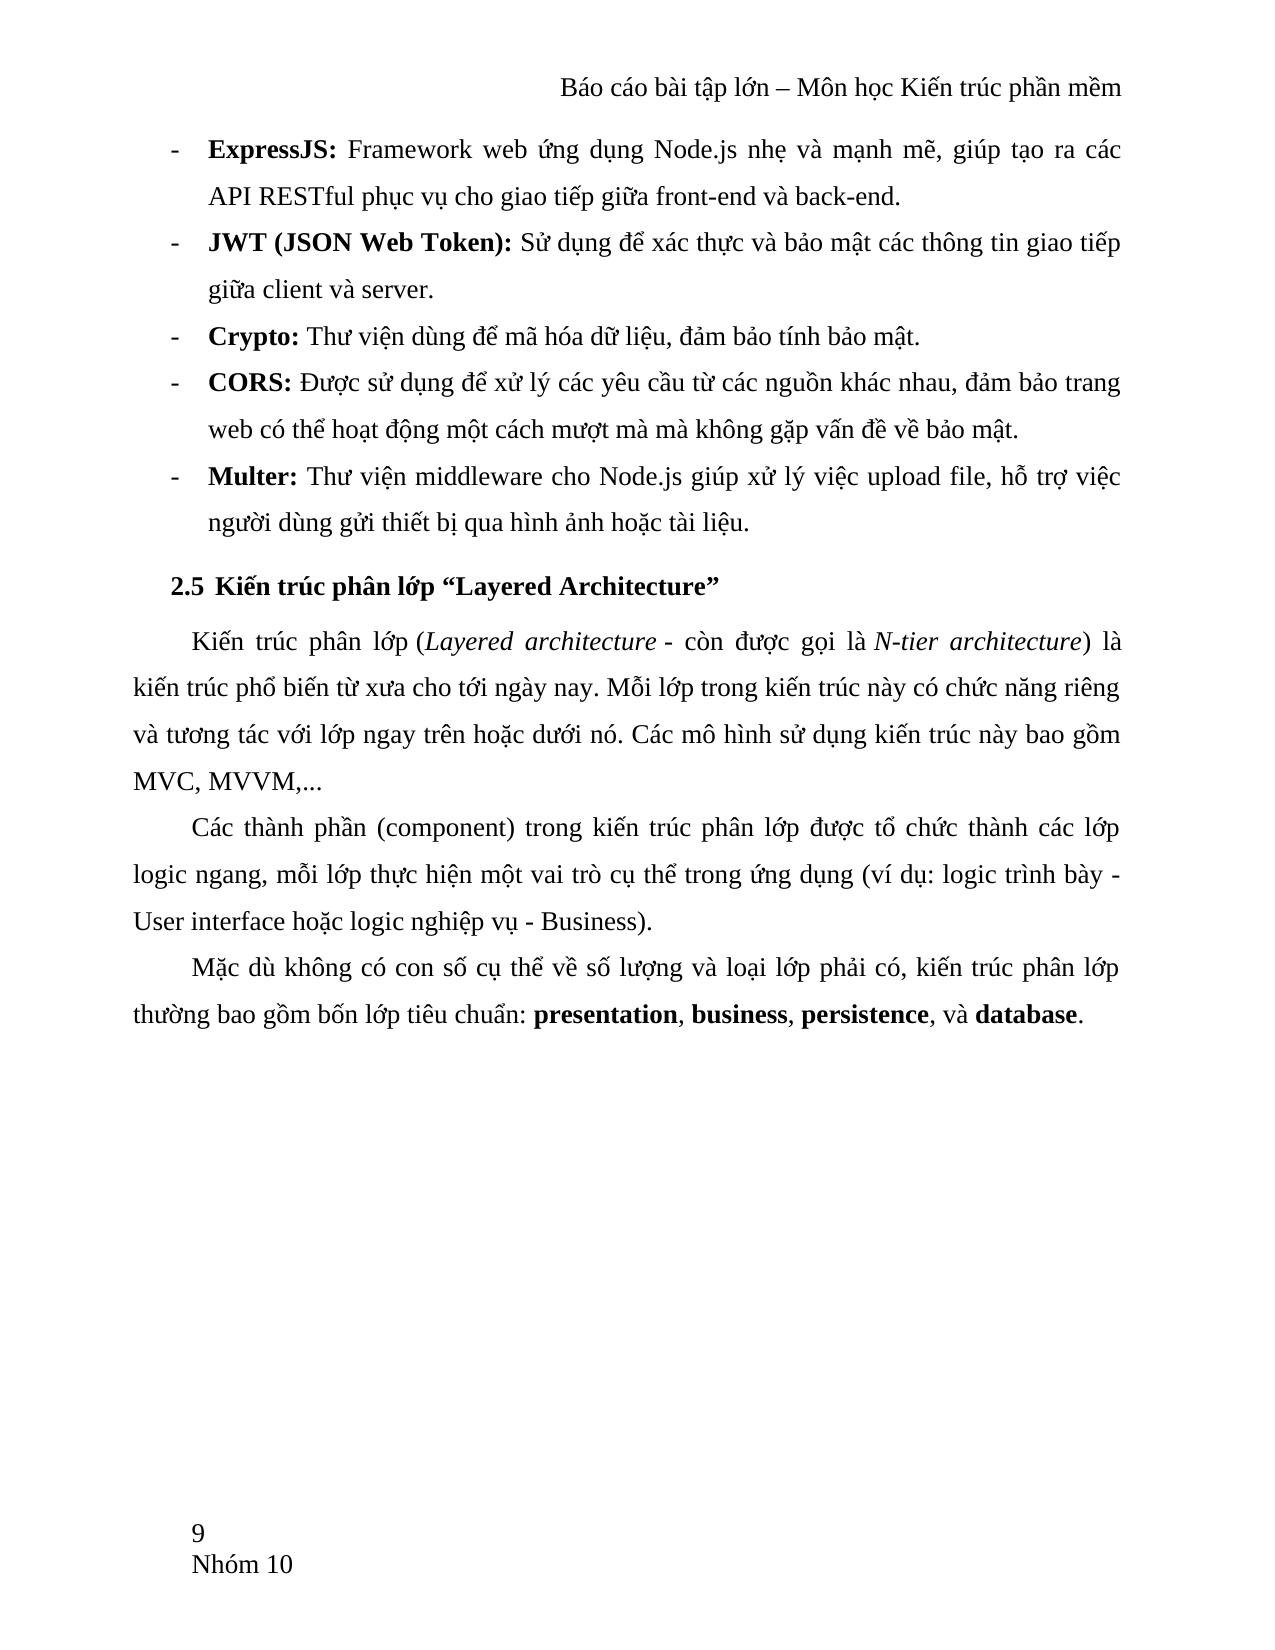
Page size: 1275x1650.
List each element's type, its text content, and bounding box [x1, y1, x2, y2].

text Kiến trúc phân lớp (Layered architecture - còn được gọi là N-tier architecture) là kiến trúc phổ biến từ xưa cho tới ngày nay. Mỗi lớp trong kiến trúc này có chức năng riêng và tương tác với lớp ngay trên hoặc dưới nó. Các mô hình sử dụng kiến trúc này bao gồm MVC, MVVM,... [133, 625, 1122, 796]
list Crypto: Thư viện dùng để mã hóa dữ liệu, đảm bảo tính bảo mật. [170, 320, 1122, 351]
list Multer: Thư viện middleware cho Node.js giúp xử lý việc upload file, hỗ trợ việc người dùng gửi thiết bị qua hình ảnh hoặc tài liệu. [170, 460, 1122, 538]
text Mặc dù không có con số cụ thể về số lượng và loại lớp phải có, kiến trúc phân lớp thường bao gồm bốn lớp tiêu chuẩn: presentation, business, persistence, và database. [133, 951, 1122, 1029]
subtitle Kiến trúc phân lớp “Layered Architecture” [170, 570, 1122, 601]
list JWT (JSON Web Token): Sử dụng để xác thực và bảo mật các thông tin giao tiếp giữa client và server. [170, 226, 1122, 304]
list ExpressJS: Framework web ứng dụng Node.js nhẹ và mạnh mẽ, giúp tạo ra các API RESTful phục vụ cho giao tiếp giữa front-end và back-end. [170, 133, 1122, 211]
list CORS: Được sử dụng để xử lý các yêu cầu từ các nguồn khác nhau, đảm bảo trang web có thể hoạt động một cách mượt mà mà không gặp vấn đề về bảo mật. [170, 366, 1122, 444]
text Các thành phần (component) trong kiến trúc phân lớp được tổ chức thành các lớp logic ngang, mỗi lớp thực hiện một vai trò cụ thể trong ứng dụng (ví dụ: logic trình bày - User interface hoặc logic nghiệp vụ - Business). [133, 811, 1122, 936]
